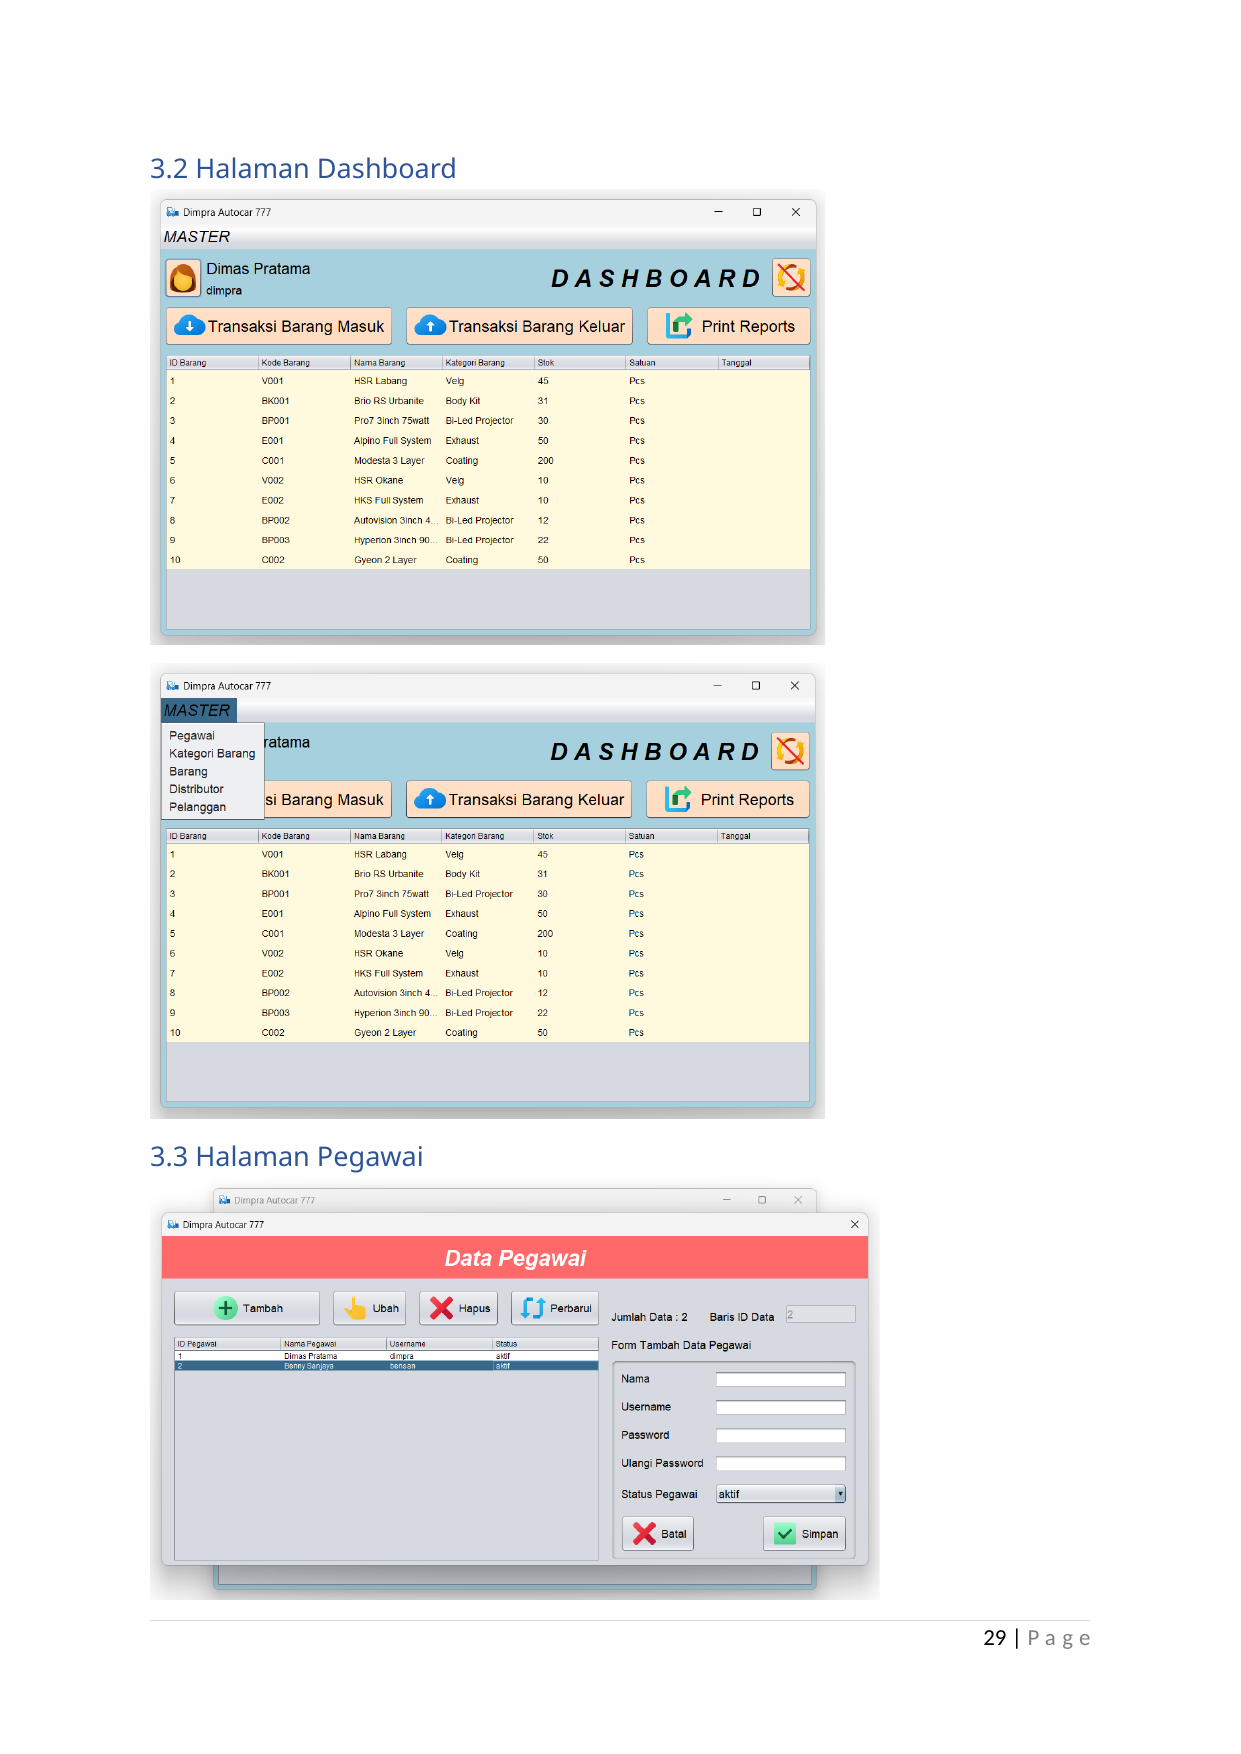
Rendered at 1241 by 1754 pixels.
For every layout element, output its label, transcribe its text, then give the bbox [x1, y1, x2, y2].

subtitle 3.2 Halaman Dashboard [150, 150, 1090, 187]
picture [150, 663, 826, 1119]
subtitle 3.3 Halaman Pegawai [150, 1138, 1090, 1175]
picture [150, 1177, 880, 1600]
picture [150, 189, 826, 645]
